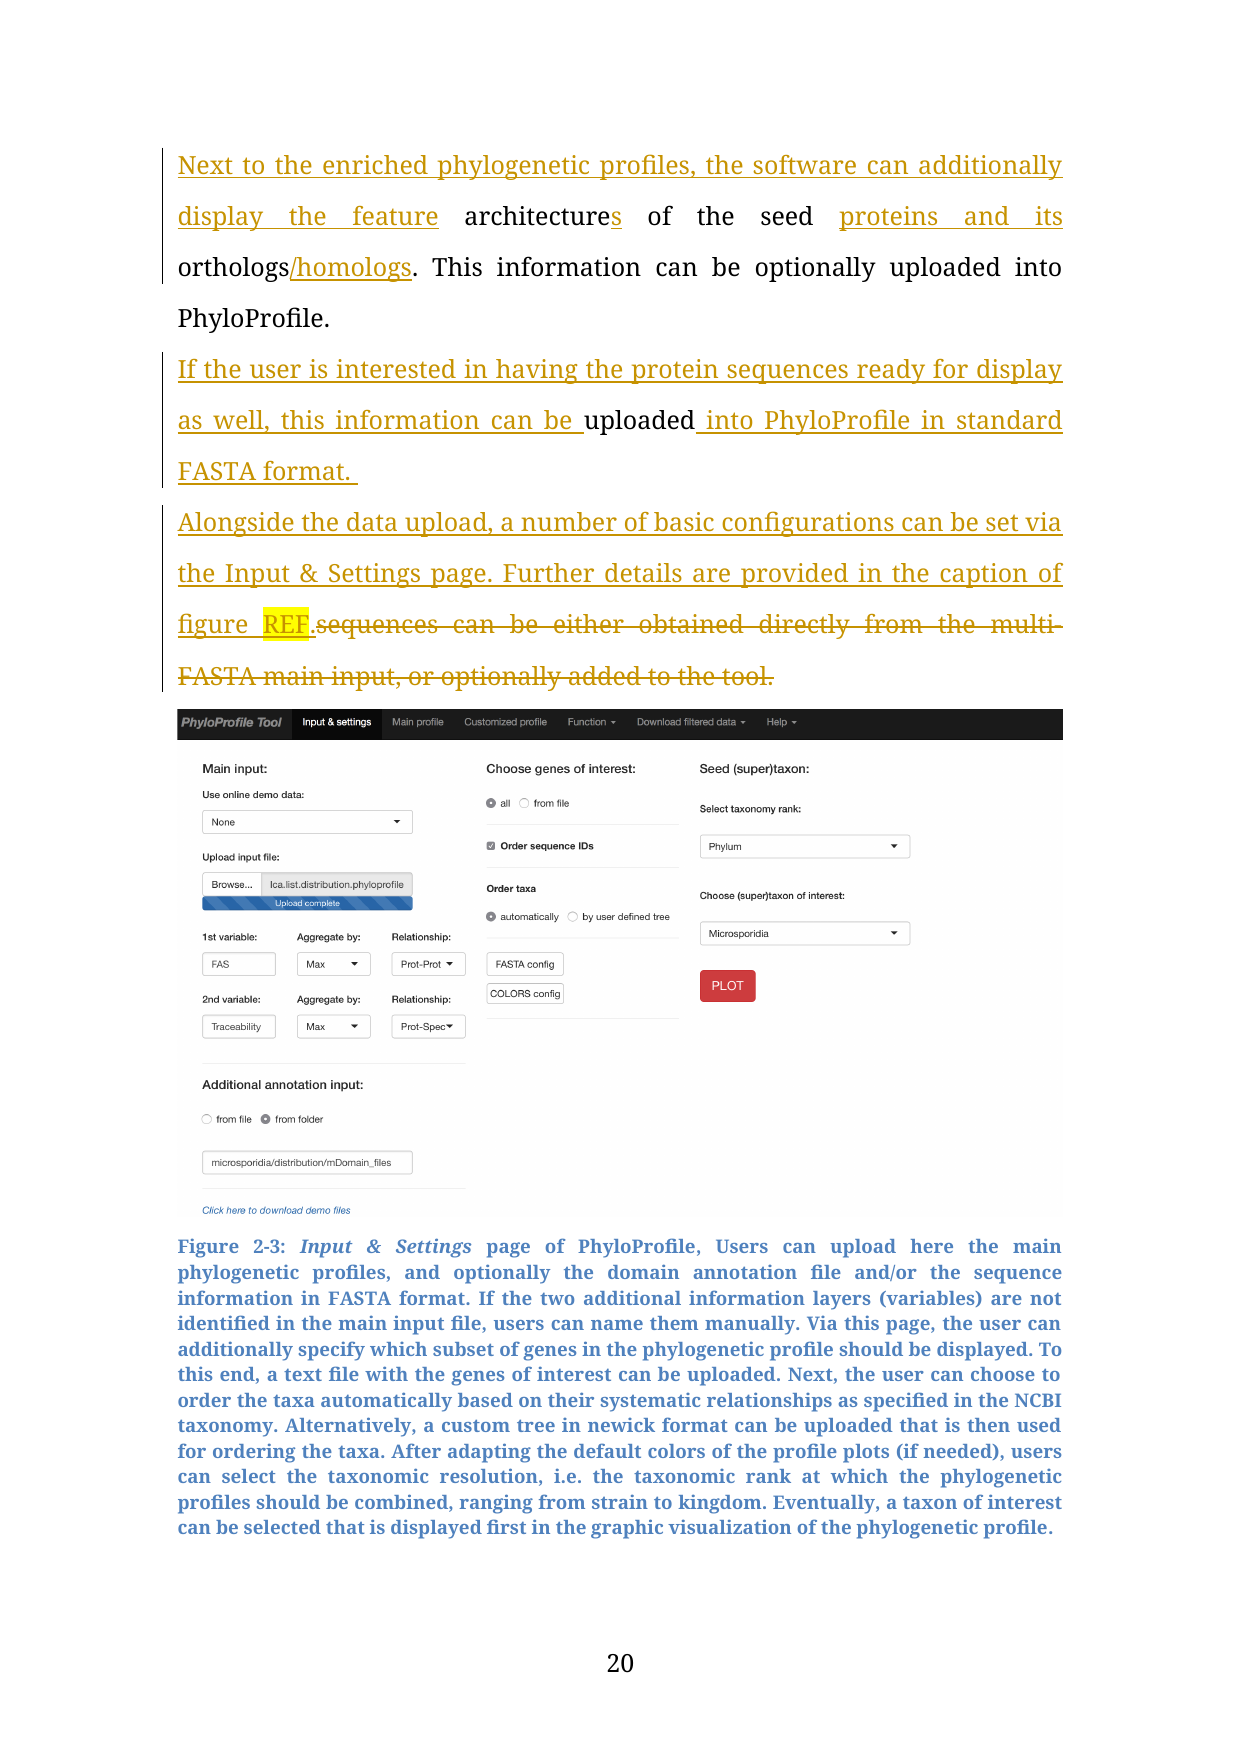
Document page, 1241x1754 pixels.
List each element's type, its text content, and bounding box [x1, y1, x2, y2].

picture [177, 709, 1063, 1217]
text architecture of the seed orthologs. This information can be optionally uploaded into PhyloProfile. [177, 178, 1063, 335]
text architecture of the seed orthologs. This information can be optionally uploaded into PhyloProfile. [177, 148, 1063, 177]
text uploaded [177, 382, 1063, 488]
text uploaded [177, 352, 1063, 381]
